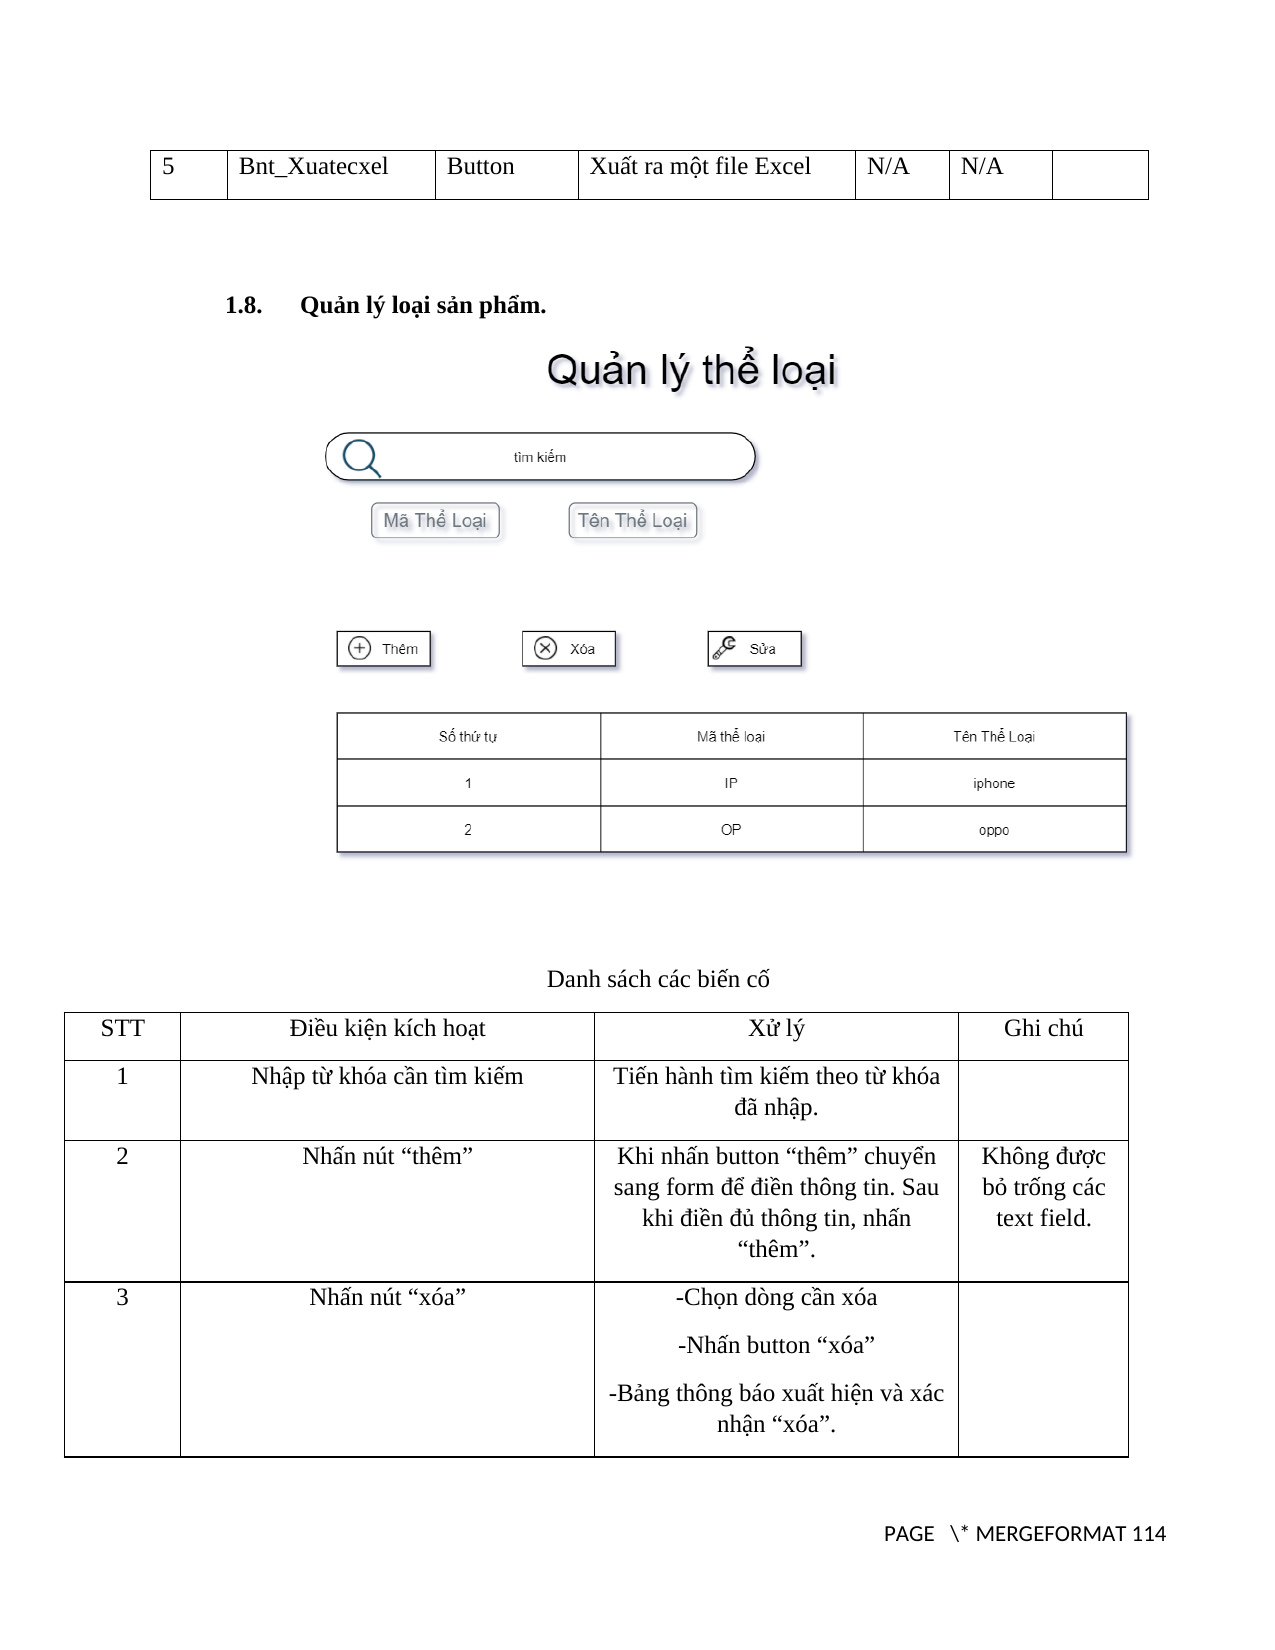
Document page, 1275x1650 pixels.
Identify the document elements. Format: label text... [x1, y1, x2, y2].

table_cell Nhấn nút “thêm” [181, 1141, 594, 1281]
table_cell Xuất ra một file Excel [579, 151, 855, 199]
table_header Ghi chú [959, 1013, 1128, 1060]
text Danh sách các biến cố [150, 964, 1167, 993]
table_cell 1 [65, 1061, 180, 1140]
table_cell Nhấn nút “xóa” [181, 1283, 594, 1456]
table_cell Tiến hành tìm kiếm theo từ khóa đã nhập. [595, 1061, 958, 1140]
table_header Điều kiện kích hoạt [181, 1013, 594, 1060]
table_cell N/A [950, 151, 1052, 199]
table_cell N/A [856, 151, 949, 199]
table_cell Không được bỏ trống các text field. [959, 1141, 1128, 1281]
table_cell 2 [65, 1141, 180, 1281]
list Quản lý loại sản phẩm. [225, 291, 1167, 319]
table_cell Khi nhấn button “thêm” chuyển sang form để điền thông tin. Sau khi điền đủ thông tin, nhấn “thêm”. [595, 1141, 958, 1281]
table_cell 3 [65, 1283, 180, 1456]
table_cell [959, 1283, 1128, 1456]
table_cell Nhập từ khóa cần tìm kiếm [181, 1061, 594, 1140]
table_header Xử lý [595, 1013, 958, 1060]
table_cell Button [436, 151, 578, 199]
table_cell [959, 1061, 1128, 1140]
table_cell 5 [151, 151, 227, 199]
table_cell Bnt_Xuatecxel [228, 151, 435, 199]
table_cell [1053, 151, 1148, 199]
table_header STT [65, 1013, 180, 1060]
picture [300, 333, 1165, 891]
table_cell -Chọn dòng cần xóa -Nhấn button “xóa” -Bảng thông báo xuất hiện và xác nhận “xóa”. [595, 1283, 958, 1456]
